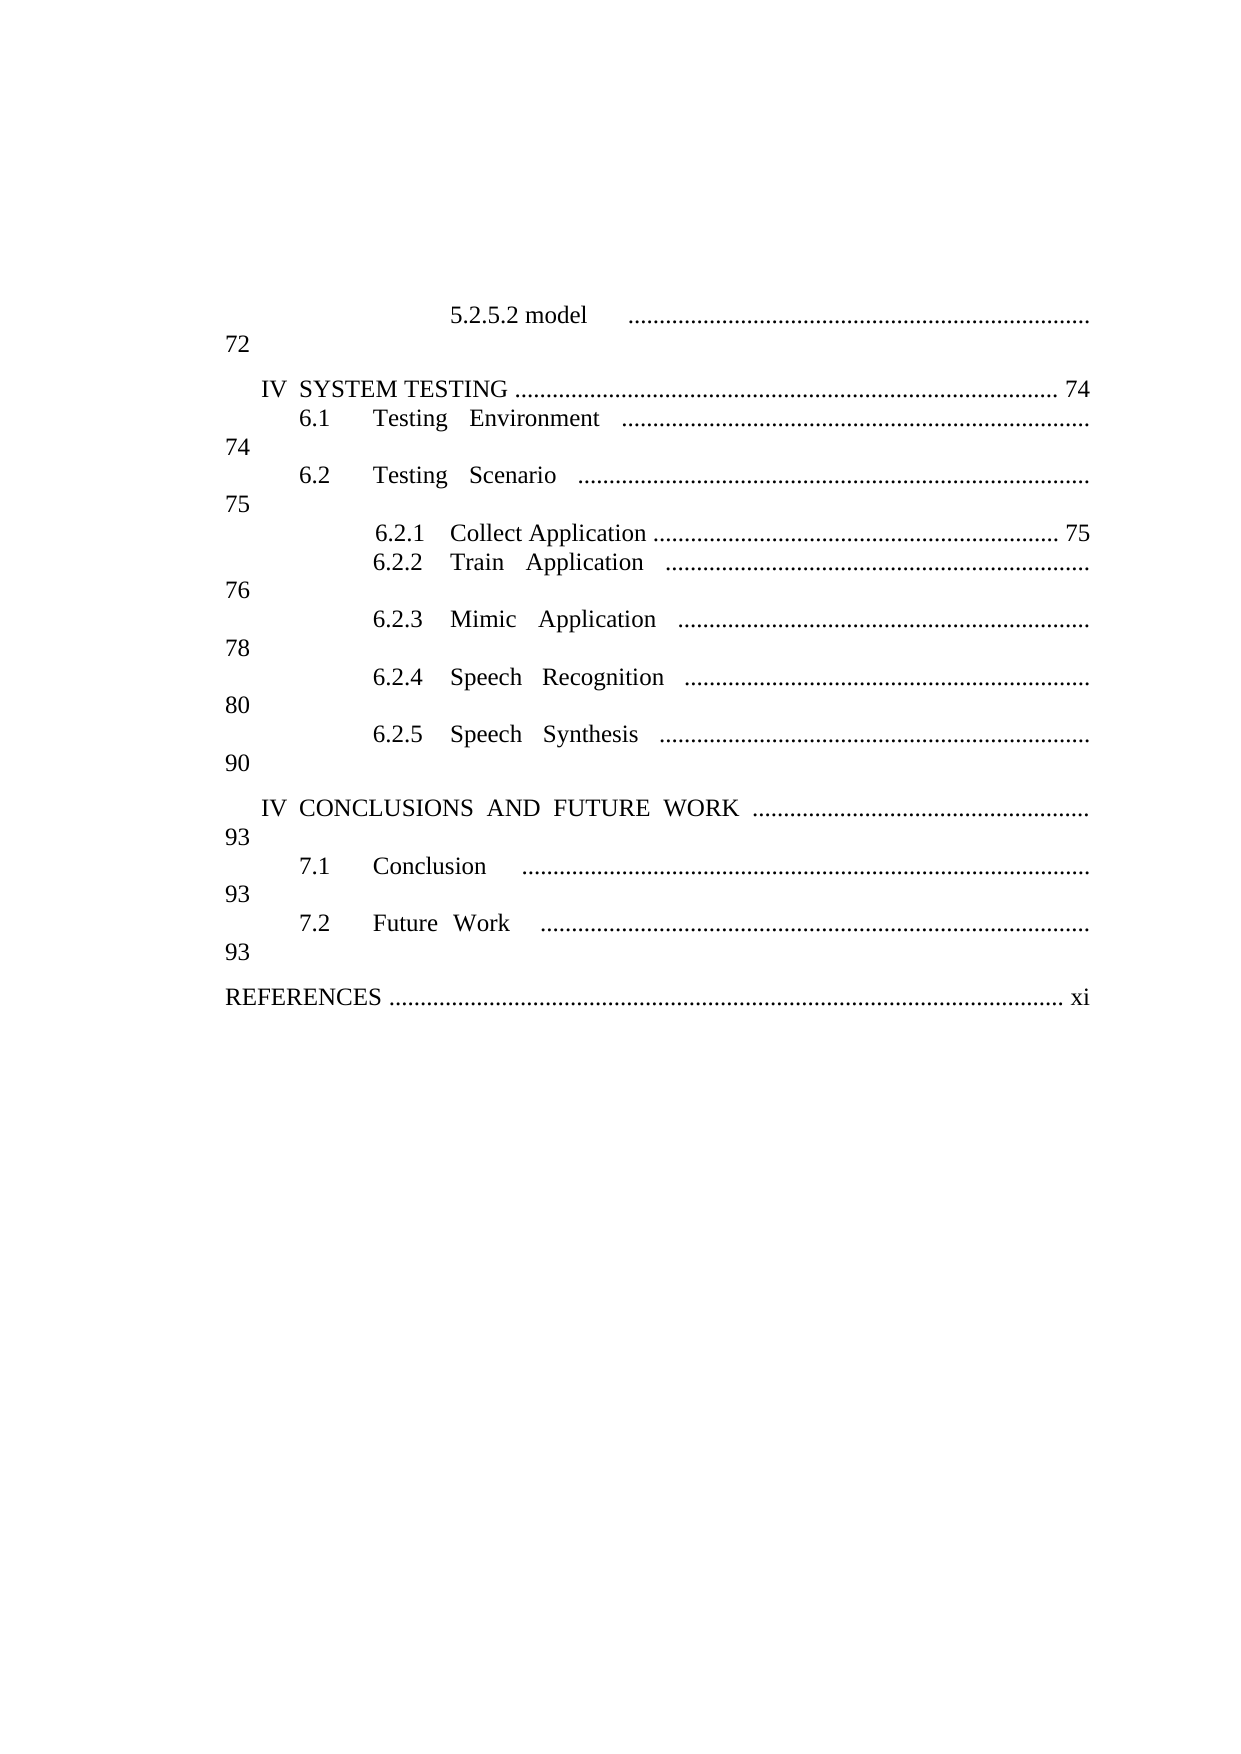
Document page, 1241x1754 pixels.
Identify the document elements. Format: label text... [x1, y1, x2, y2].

text REFERENCES ............................................................................................................ xi [225, 982, 1090, 1040]
text IV CONCLUSIONS AND FUTURE WORK ...................................................... 93 7.1 Conclusion ........................................................................................... 93 7.2 Future Work ........................................................................................ 93 [225, 793, 1090, 966]
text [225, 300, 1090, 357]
text IV SYSTEM TESTING ....................................................................................... 74 6.1 Testing Environment ........................................................................... 74 6.2 Testing Scenario .................................................................................. 75 6.2.1 Collect Application ................................................................. 75 6.2.2 Train Application .................................................................... 76 6.2.3 Mimic Application .................................................................. 78 6.2.4 Speech Recognition ................................................................. 80 6.2.5 Speech Synthesis ..................................................................... 90 [225, 374, 1090, 777]
